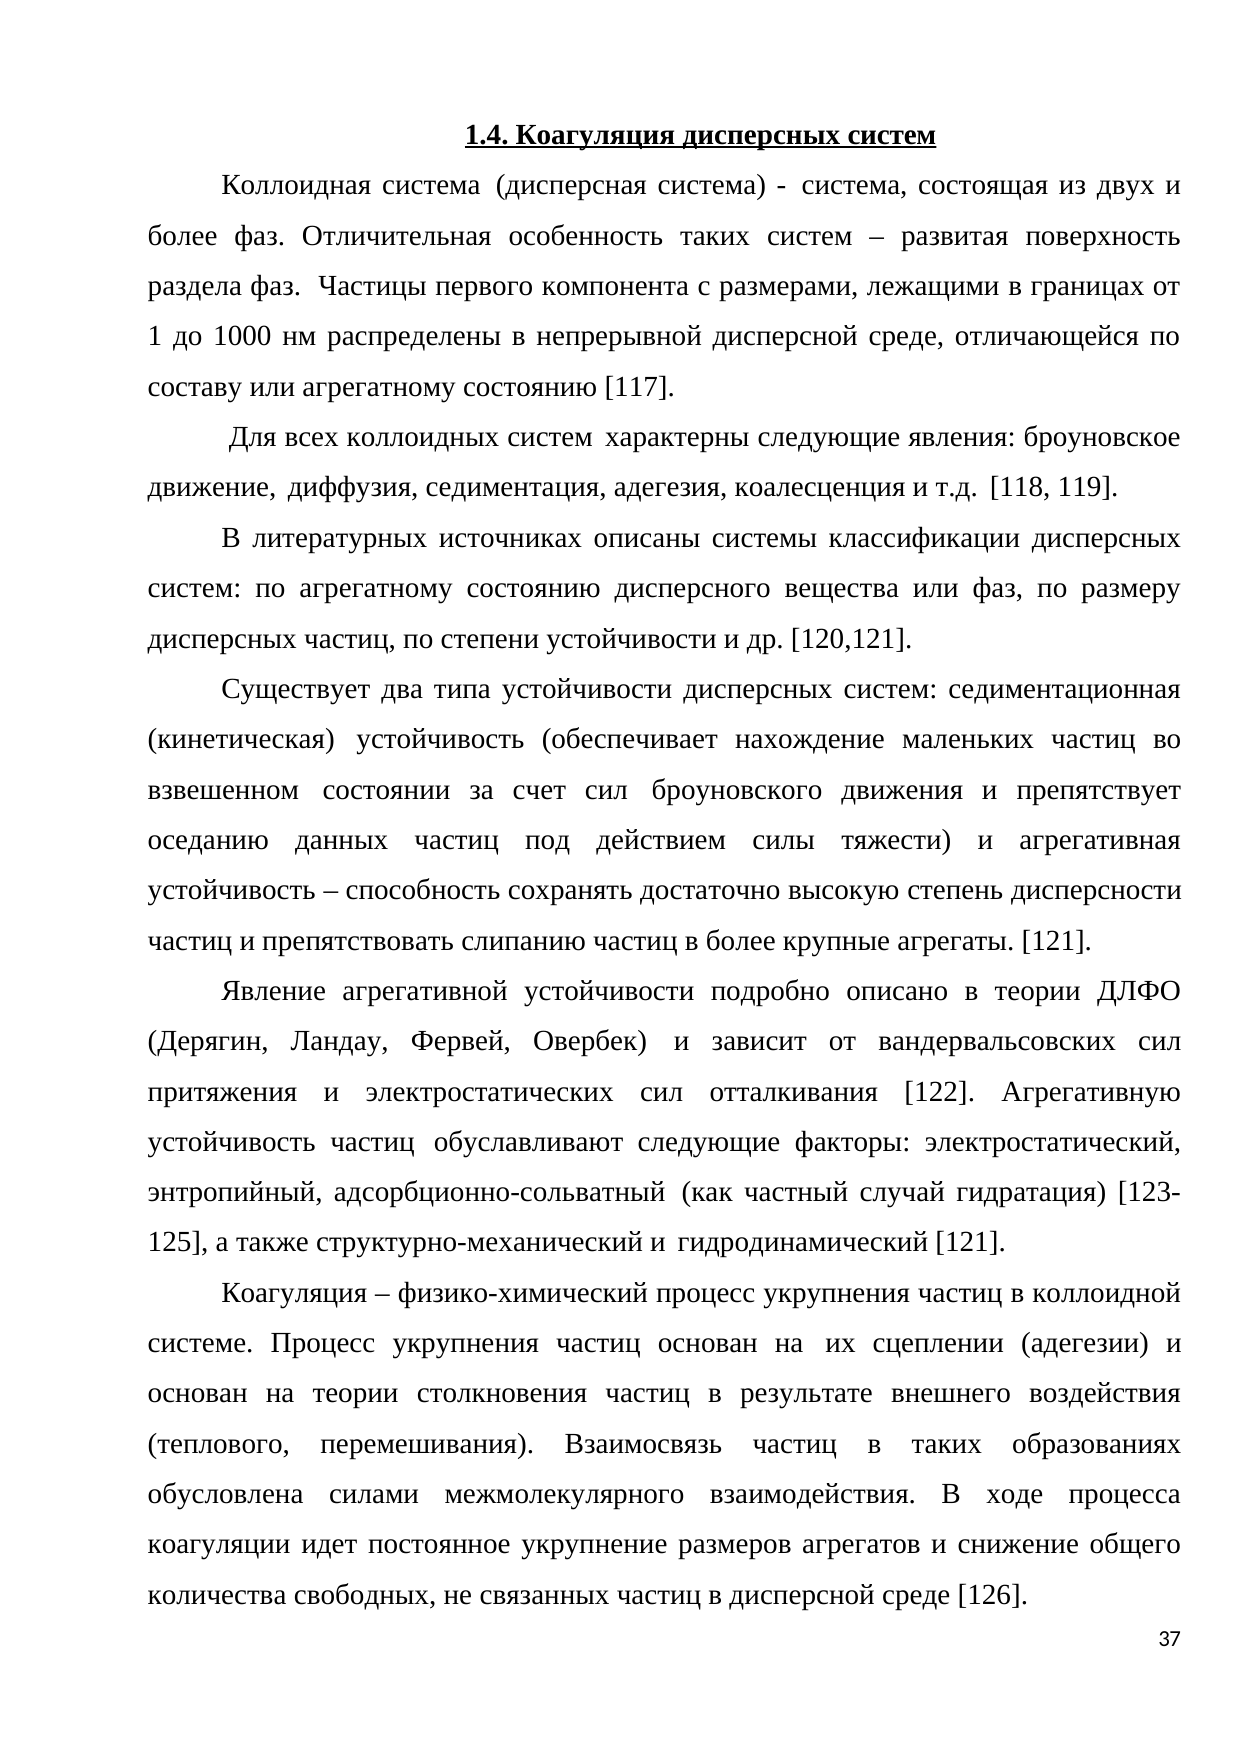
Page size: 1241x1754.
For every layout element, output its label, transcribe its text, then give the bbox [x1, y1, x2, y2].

text В литературных источниках описаны системы классификации дисперсных систем: по агрегатному состоянию дисперсного вещества или фаз, по размеру дисперсных частиц, по степени устойчивости и др. [120,121]. [147, 520, 1182, 654]
subtitle Коагуляция дисперсных систем [464, 117, 1226, 151]
text Для всех коллоидных систем характерны следующие явления: броуновское движение, диффузия, седиментация, адегезия, коалесценция и т.д. [118, 119]. [147, 419, 1181, 503]
text Явление агрегативной устойчивости подробно описано в теории ДЛФО (Дерягин, Ландау, Фервей, Овербек) и зависит от вандервальсовских сил притяжения и электростатических сил отталкивания [122]. Агрегативную устойчивость частиц обуславливают следующие факторы: электростатический, энтропийный, адсорбционно-сольватный (как частный случай гидратация) [123- 125], а также структурно-механический и гидродинамический [121]. [147, 973, 1182, 1258]
text Существует два типа устойчивости дисперсных систем: седиментационная (кинетическая) устойчивость (обеспечивает нахождение маленьких частиц во взвешенном состоянии за счет сил броуновского движения и препятствует оседанию данных частиц под действием силы тяжести) и агрегативная устойчивость – способность сохранять достаточно высокую степень дисперсности частиц и препятствовать слипанию частиц в более крупные агрегаты. [121]. [147, 671, 1182, 956]
text Коагуляция – физико-химический процесс укрупнения частиц в коллоидной системе. Процесс укрупнения частиц основан на их сцеплении (адегезии) и основан на теории столкновения частиц в результате внешнего воздействия (теплового, перемешивания). Взаимосвязь частиц в таких образованиях обусловлена силами межмолекулярного взаимодействия. В ходе процесса коагуляции идет постоянное укрупнение размеров агрегатов и снижение общего количества свободных, не связанных частиц в дисперсной среде [126]. [147, 1275, 1182, 1610]
text Коллоидная система (дисперсная система) - система, состоящая из двух и более фаз. Отличительная особенность таких систем – развитая поверхность раздела фаз. Частицы первого компонента с размерами, лежащими в границах от 1 до 1000 нм распределены в непрерывной дисперсной среде, отличающейся по составу или агрегатному состоянию [117]. [147, 167, 1182, 402]
